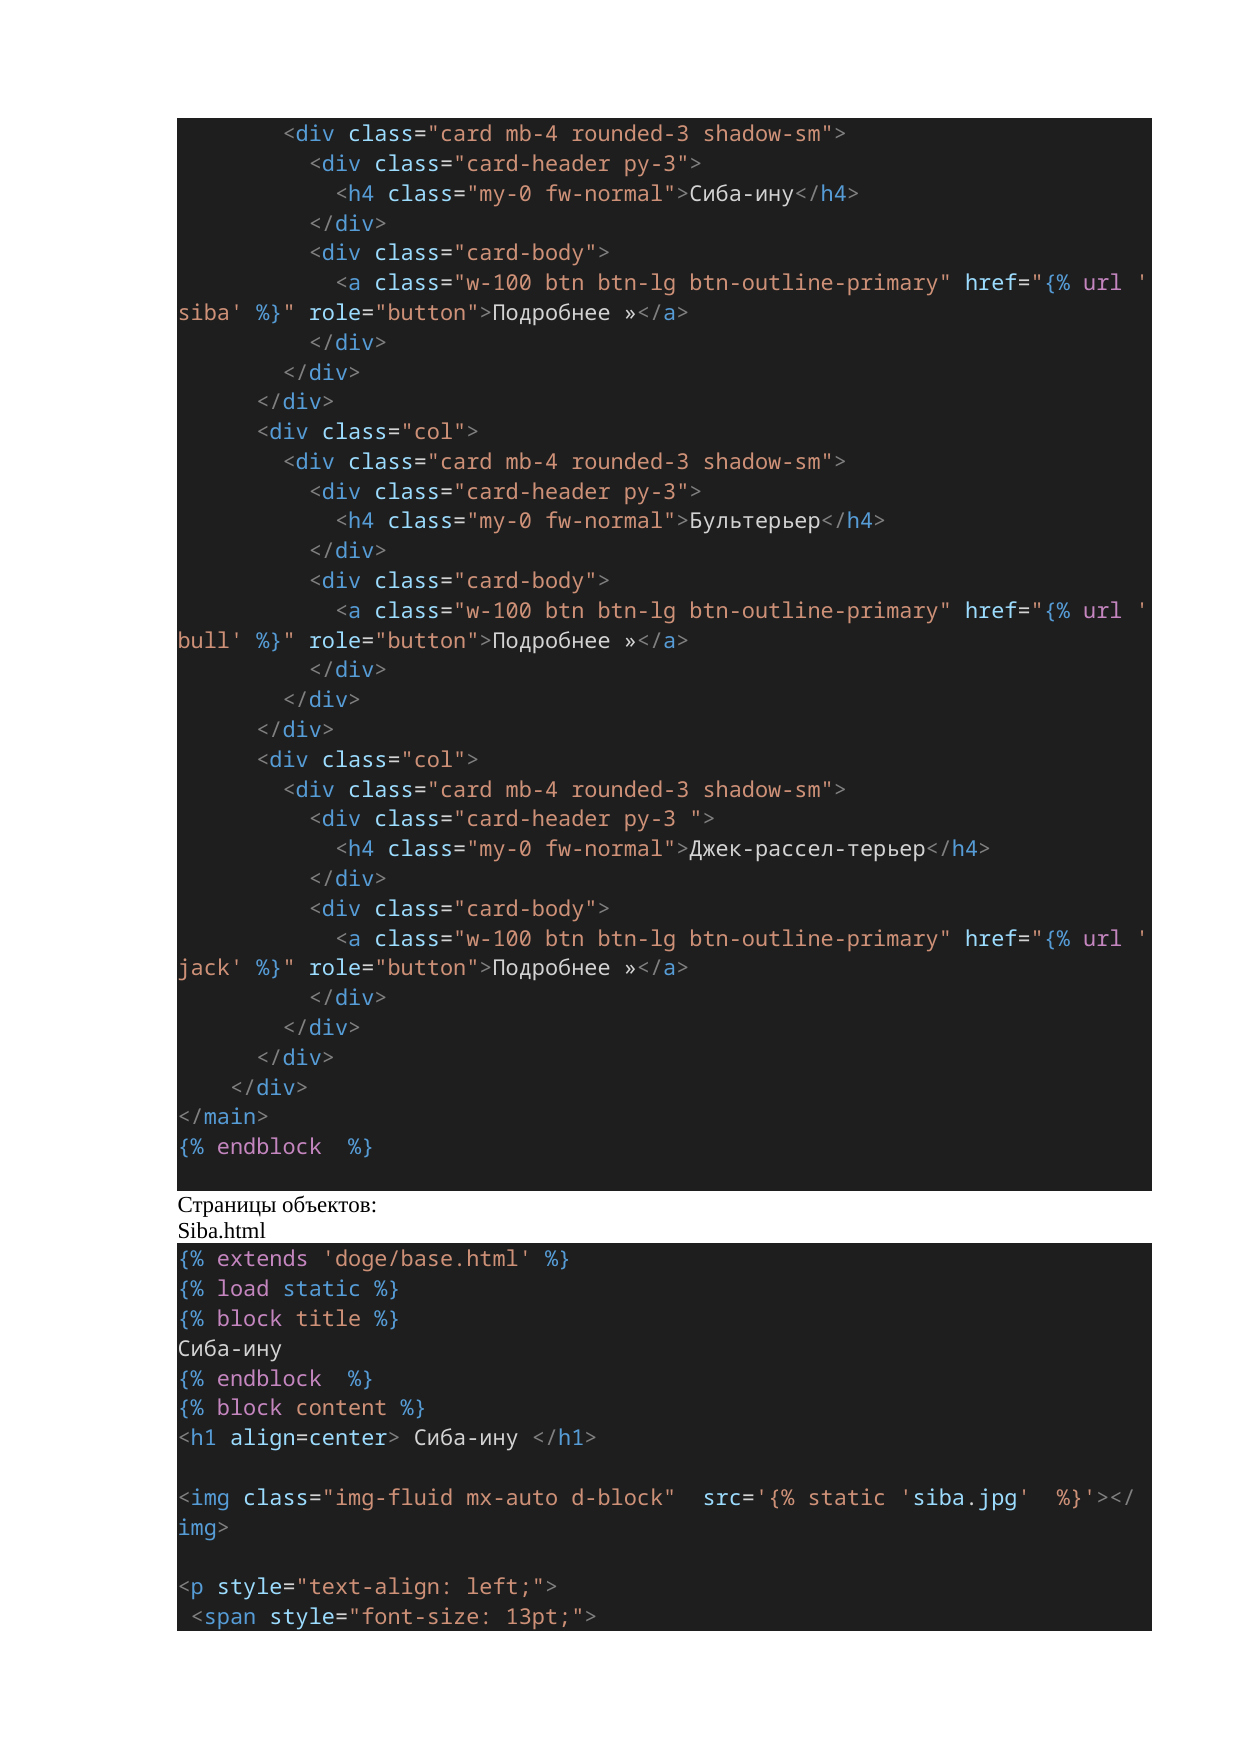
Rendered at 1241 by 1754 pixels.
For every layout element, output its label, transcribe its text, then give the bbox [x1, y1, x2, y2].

text </div> [177, 1071, 1152, 1101]
text <div class="card-header py-3"> [177, 148, 1152, 178]
text <div class="col"> [177, 416, 1152, 446]
text </div> [177, 714, 1152, 744]
text {% block title %} [177, 1303, 1152, 1333]
text Сиба-ину [177, 1333, 1152, 1362]
text </div> [177, 982, 1152, 1012]
text <h4 class="my-0 fw-normal">Сиба-ину</h4> [177, 178, 1152, 207]
text <div class="card-body"> [177, 565, 1152, 595]
text {% load static %} [177, 1273, 1152, 1303]
text <a class="w-100 btn btn-lg btn-outline-primary" href="{% url 'bull' %}" role="button">Подробнее »</a> [177, 595, 1152, 654]
text Страницы объектов: [177, 1191, 1152, 1217]
text <div class="card-body"> [177, 237, 1152, 267]
text <a class="w-100 btn btn-lg btn-outline-primary" href="{% url 'siba' %}" role="button">Подробнее »</a> [177, 267, 1152, 327]
text Siba.html [177, 1217, 1152, 1243]
text </div> [177, 207, 1152, 237]
text </div> [177, 386, 1152, 416]
text <h4 class="my-0 fw-normal">Джек-рассел-терьер</h4> [177, 833, 1152, 863]
text <div class="card mb-4 rounded-3 shadow-sm"> [177, 773, 1152, 803]
text </div> [177, 356, 1152, 386]
text </main> [177, 1101, 1152, 1131]
text <img class="img-fluid mx-auto d-block" src='{% static 'siba.jpg' %}'></img> [177, 1482, 1152, 1541]
text <div class="card-header py-3 "> [177, 803, 1152, 833]
text <h4 class="my-0 fw-normal">Бультерьер</h4> [177, 505, 1152, 535]
text <h1 align=center> Сиба-ину </h1> [177, 1422, 1152, 1452]
text <div class="card-body"> [177, 893, 1152, 922]
text {% endblock %} [177, 1362, 1152, 1392]
text <div class="card-header py-3"> [177, 476, 1152, 505]
text </div> [177, 1042, 1152, 1071]
text <div class="card mb-4 rounded-3 shadow-sm"> [177, 118, 1152, 148]
text </div> [177, 327, 1152, 356]
text </div> [177, 684, 1152, 714]
text {% endblock %} [177, 1131, 1152, 1161]
text </div> [177, 654, 1152, 684]
text <div class="card mb-4 rounded-3 shadow-sm"> [177, 446, 1152, 476]
text </div> [177, 535, 1152, 565]
text {% extends 'doge/base.html' %} [177, 1243, 1152, 1273]
text <div class="col"> [177, 744, 1152, 773]
text </div> [177, 1012, 1152, 1042]
text </div> [177, 863, 1152, 893]
text <span style="font-size: 13pt;"> [177, 1601, 1152, 1631]
text <p style="text-align: left;"> [177, 1571, 1152, 1601]
text <a class="w-100 btn btn-lg btn-outline-primary" href="{% url 'jack' %}" role="button">Подробнее »</a> [177, 922, 1152, 982]
text {% block content %} [177, 1392, 1152, 1422]
